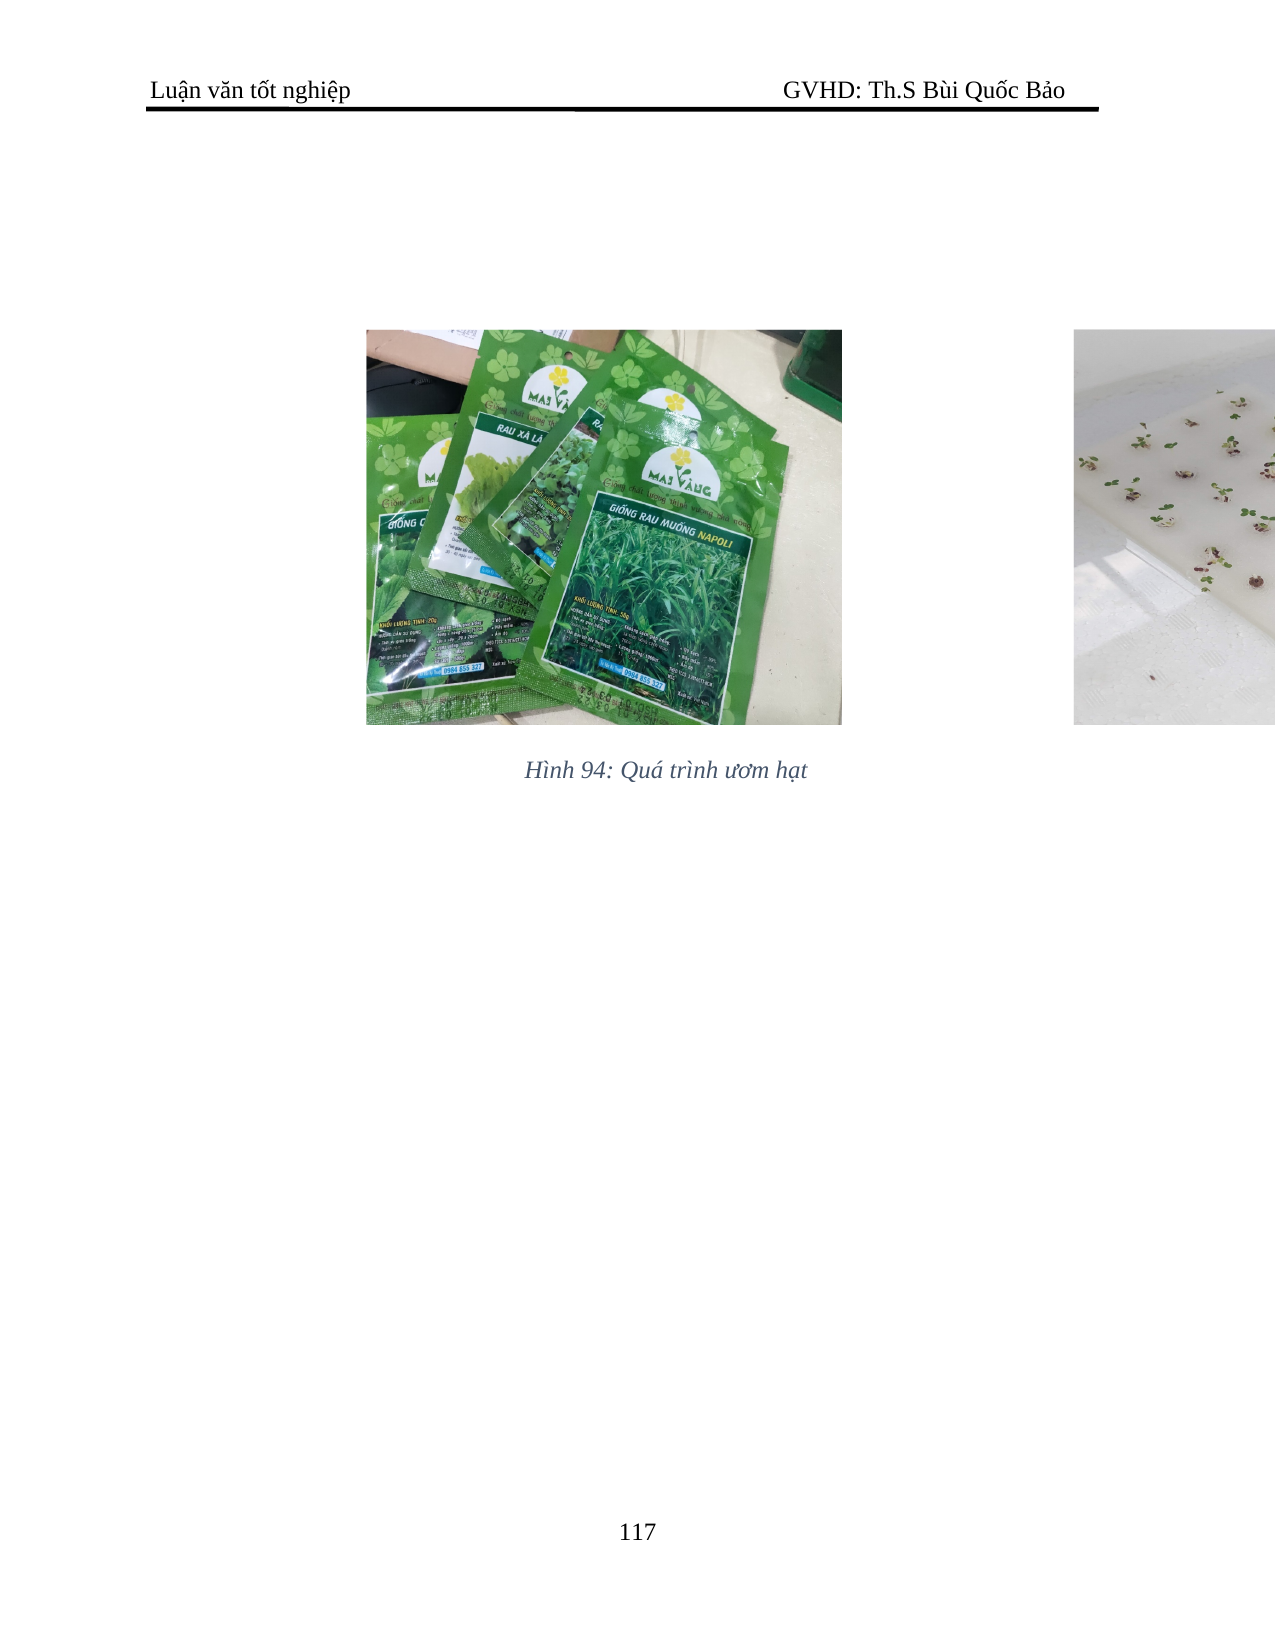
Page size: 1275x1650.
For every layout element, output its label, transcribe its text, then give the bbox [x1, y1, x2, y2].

picture [367, 330, 842, 724]
picture [1074, 330, 1275, 725]
